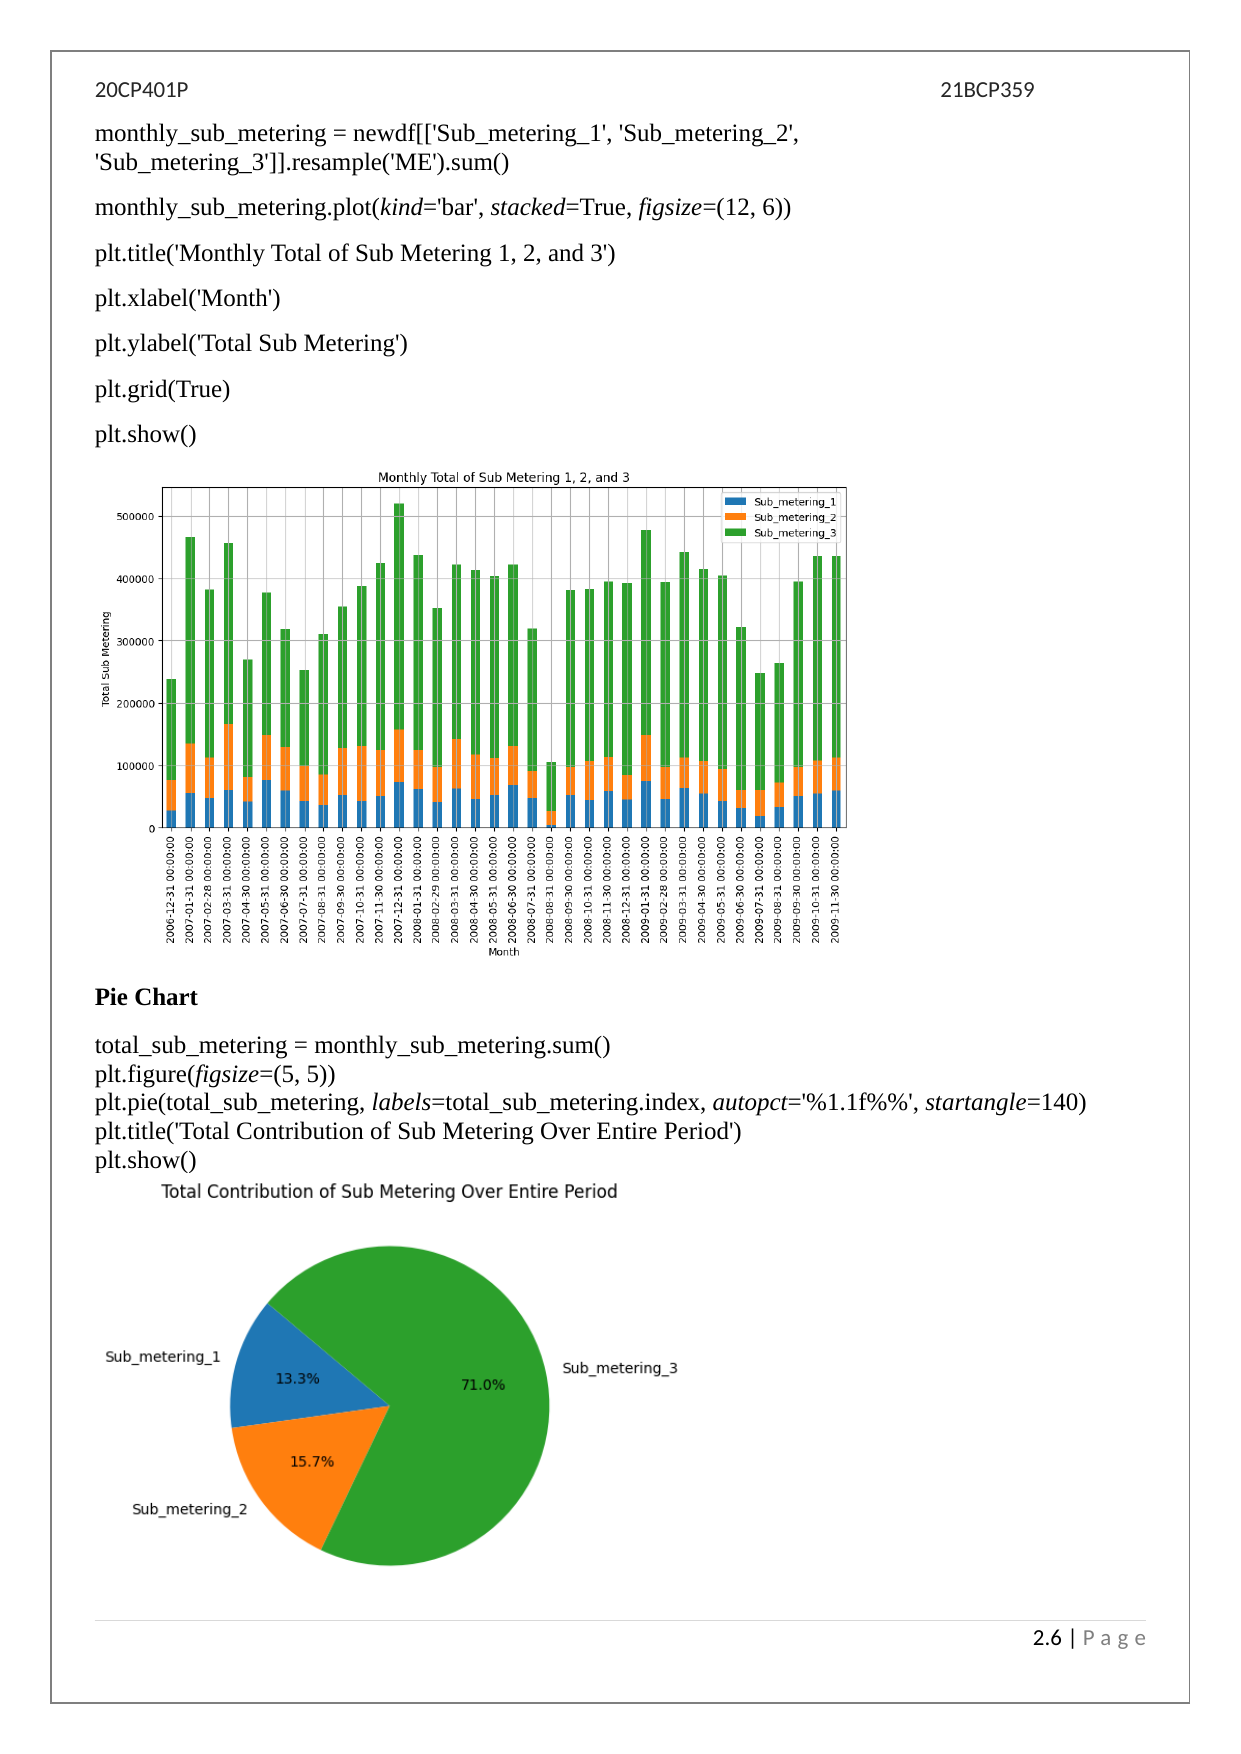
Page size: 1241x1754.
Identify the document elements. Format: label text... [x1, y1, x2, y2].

picture [94, 464, 852, 964]
text plt.xlabel('Month') [94, 283, 1146, 312]
text total_sub_metering = monthly_sub_metering.sum() [94, 1030, 1146, 1059]
picture [94, 1173, 688, 1616]
text monthly_sub_metering = newdf[['Sub_metering_1', 'Sub_metering_2', 'Sub_metering_3']].resample('ME').sum() [94, 118, 1146, 176]
text plt.show() [94, 419, 1146, 448]
text plt.pie(total_sub_metering, labels=total_sub_metering.index, autopct='%1.1f%%', startangle=140) [94, 1087, 1146, 1116]
text Pie Chart [94, 982, 1146, 1011]
text plt.title('Total Contribution of Sub Metering Over Entire Period') [94, 1116, 1146, 1145]
text plt.title('Monthly Total of Sub Metering 1, 2, and 3') [94, 238, 1146, 266]
text monthly_sub_metering.plot(kind='bar', stacked=True, figsize=(12, 6)) [94, 192, 1146, 221]
text plt.show() [94, 1145, 1146, 1174]
text plt.figure(figsize=(5, 5)) [94, 1059, 1146, 1087]
text plt.grid(True) [94, 374, 1146, 403]
text plt.ylabel('Total Sub Metering') [94, 328, 1146, 357]
